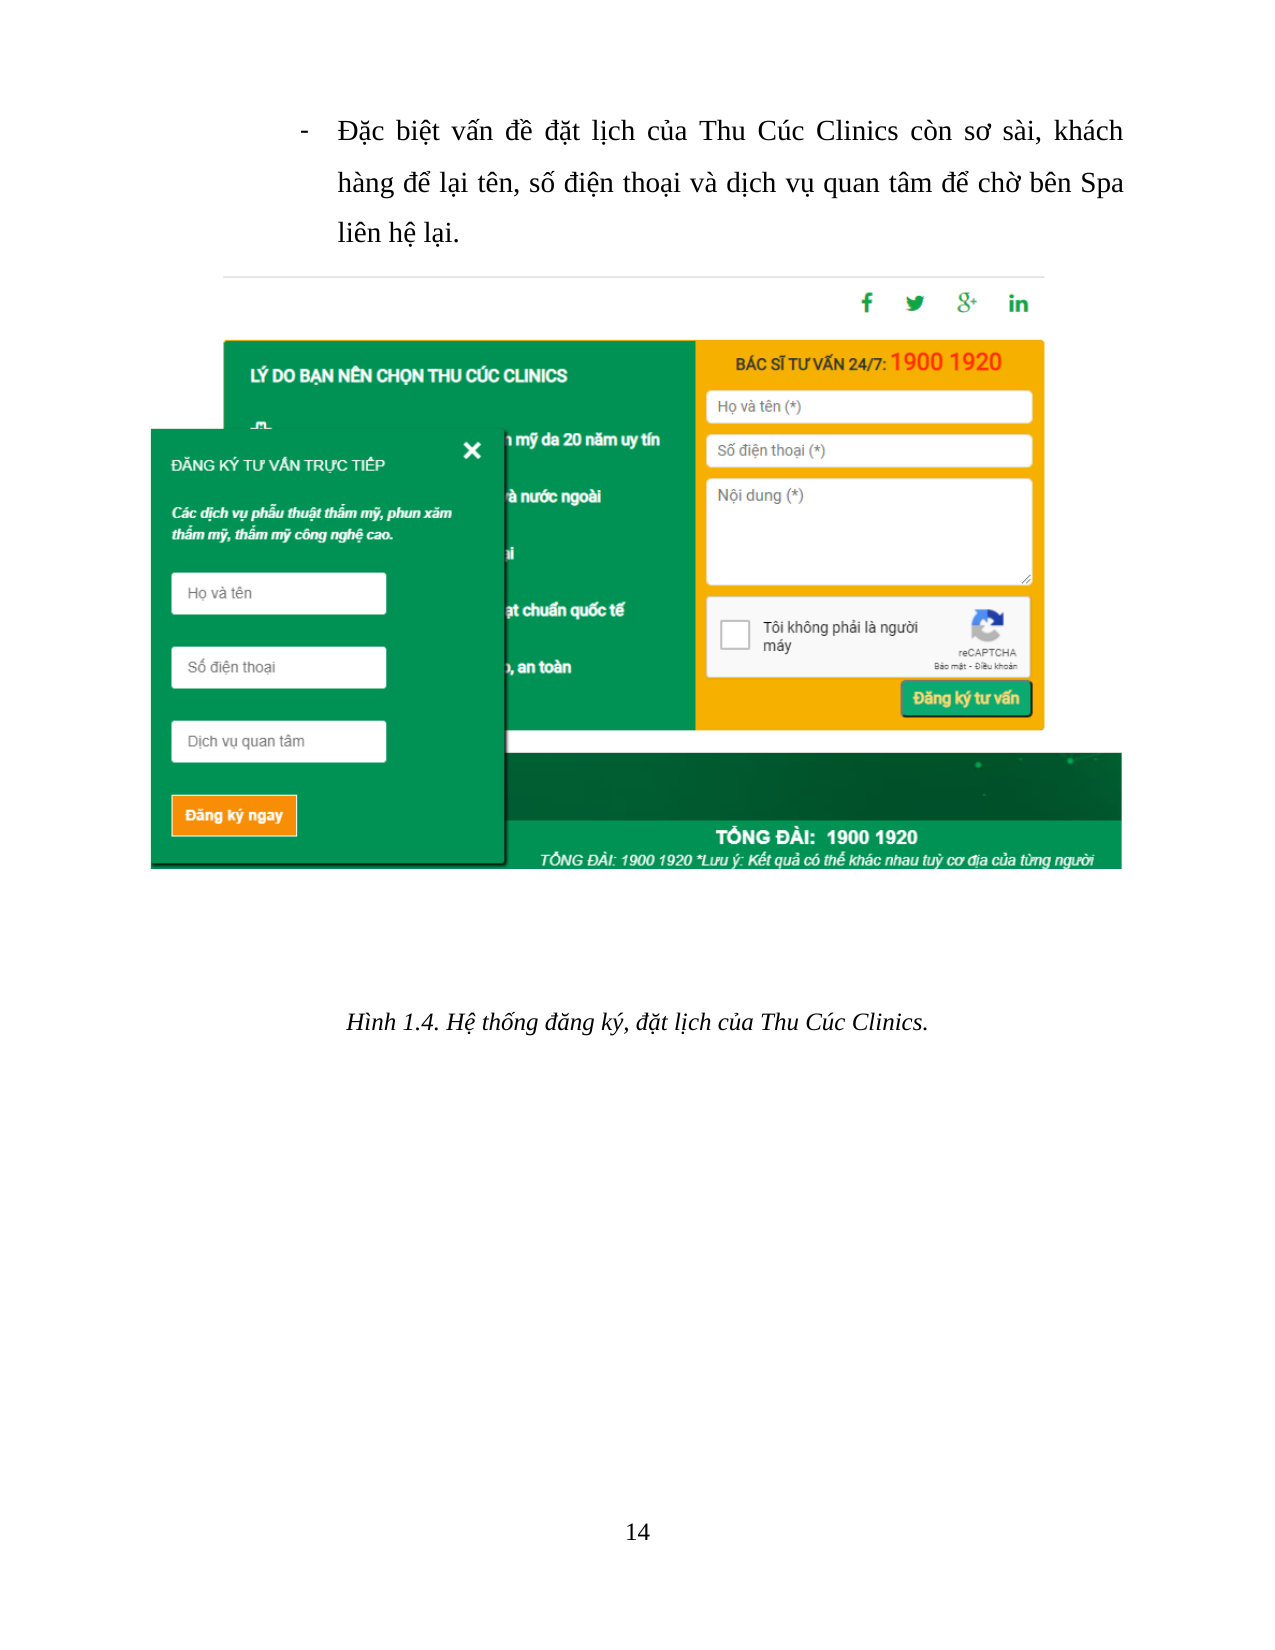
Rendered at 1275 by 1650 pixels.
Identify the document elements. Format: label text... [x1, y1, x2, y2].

text Hình 1.4. Hệ thống đăng ký, đặt lịch của Thu Cúc Clinics. [150, 1007, 1125, 1036]
picture [149, 268, 1122, 868]
list Đặc biệt vấn đề đặt lịch của Thu Cúc Clinics còn sơ sài, khách hàng để lại tên, số điện thoại và dịch vụ quan tâm để chờ bên Spa liên hệ lại. [300, 112, 1125, 249]
